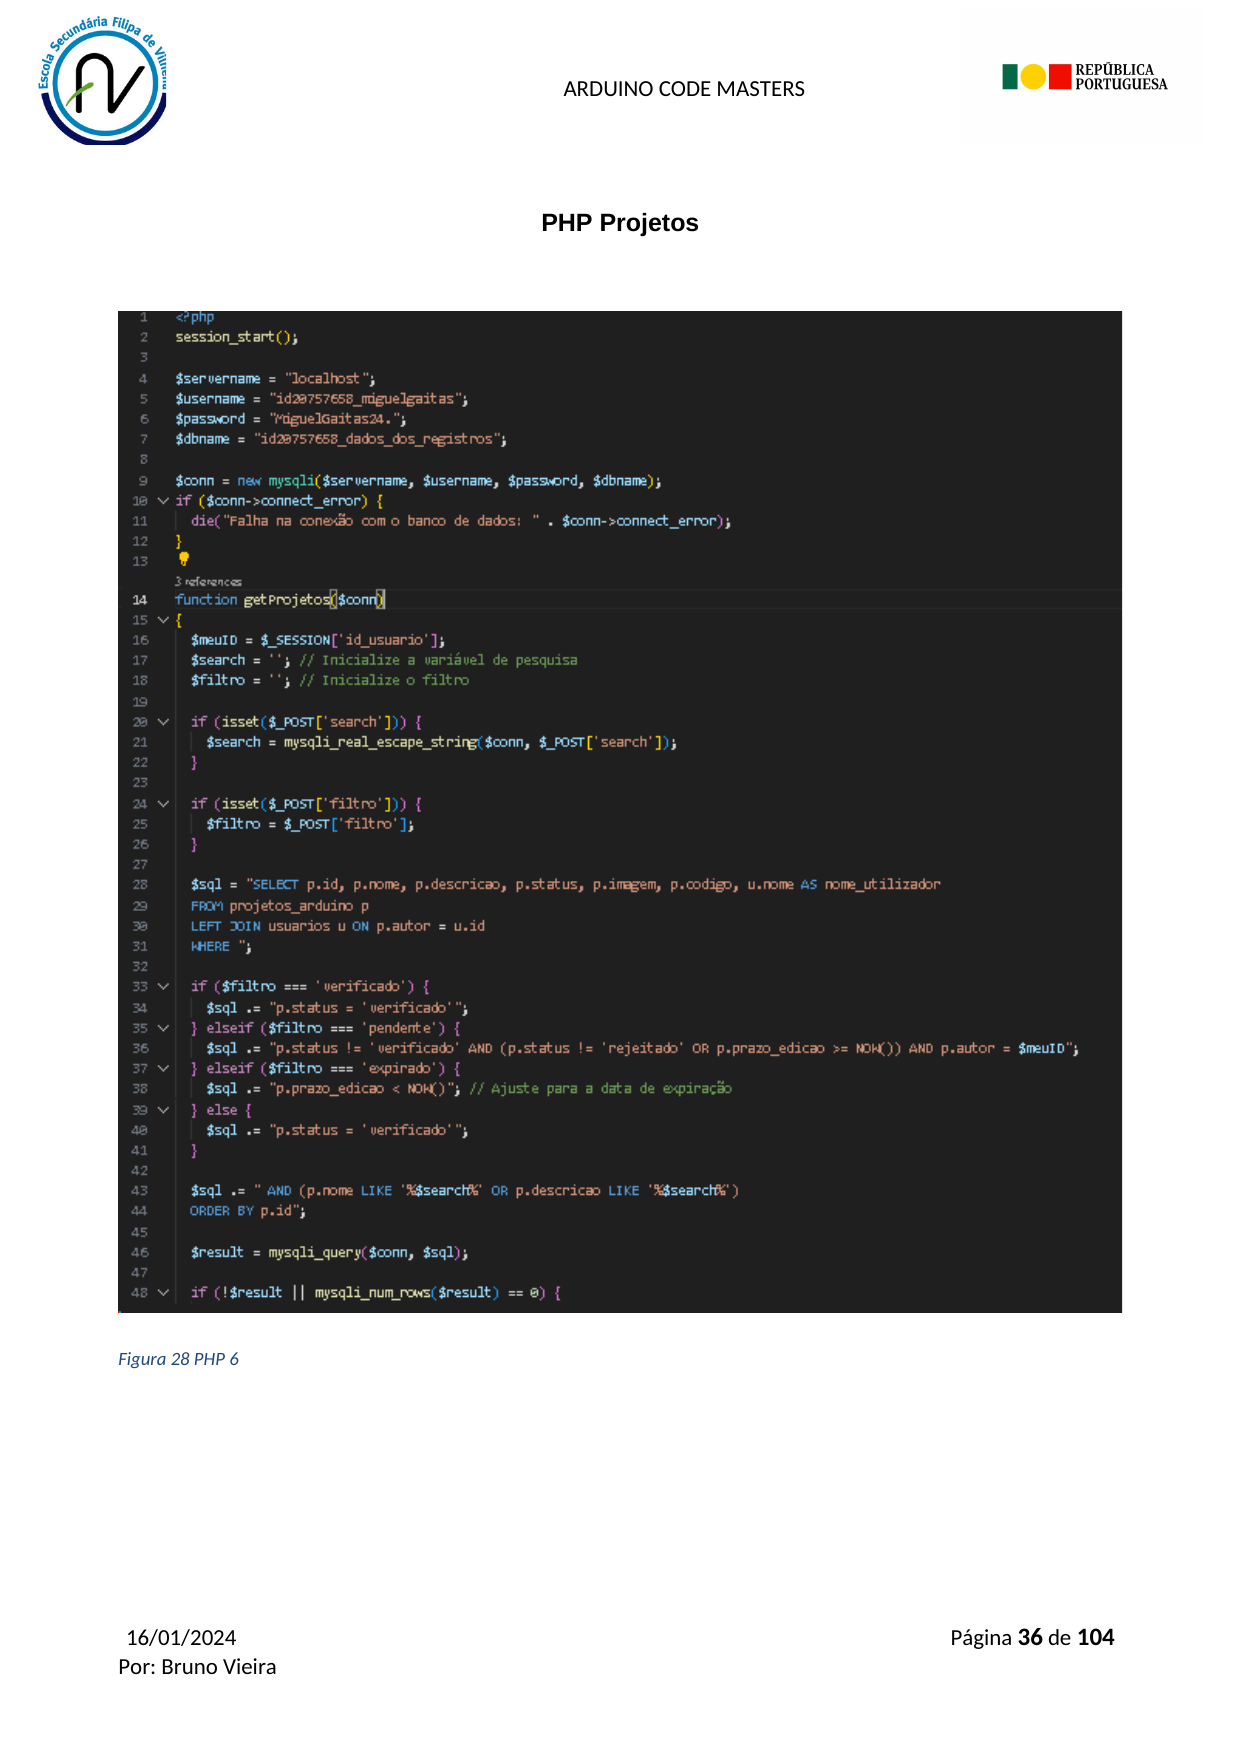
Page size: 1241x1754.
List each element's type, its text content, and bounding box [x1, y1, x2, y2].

picture [37, 15, 167, 144]
picture [118, 311, 1123, 1313]
subtitle PHP Projetos [118, 208, 1122, 237]
picture [959, 8, 1204, 146]
